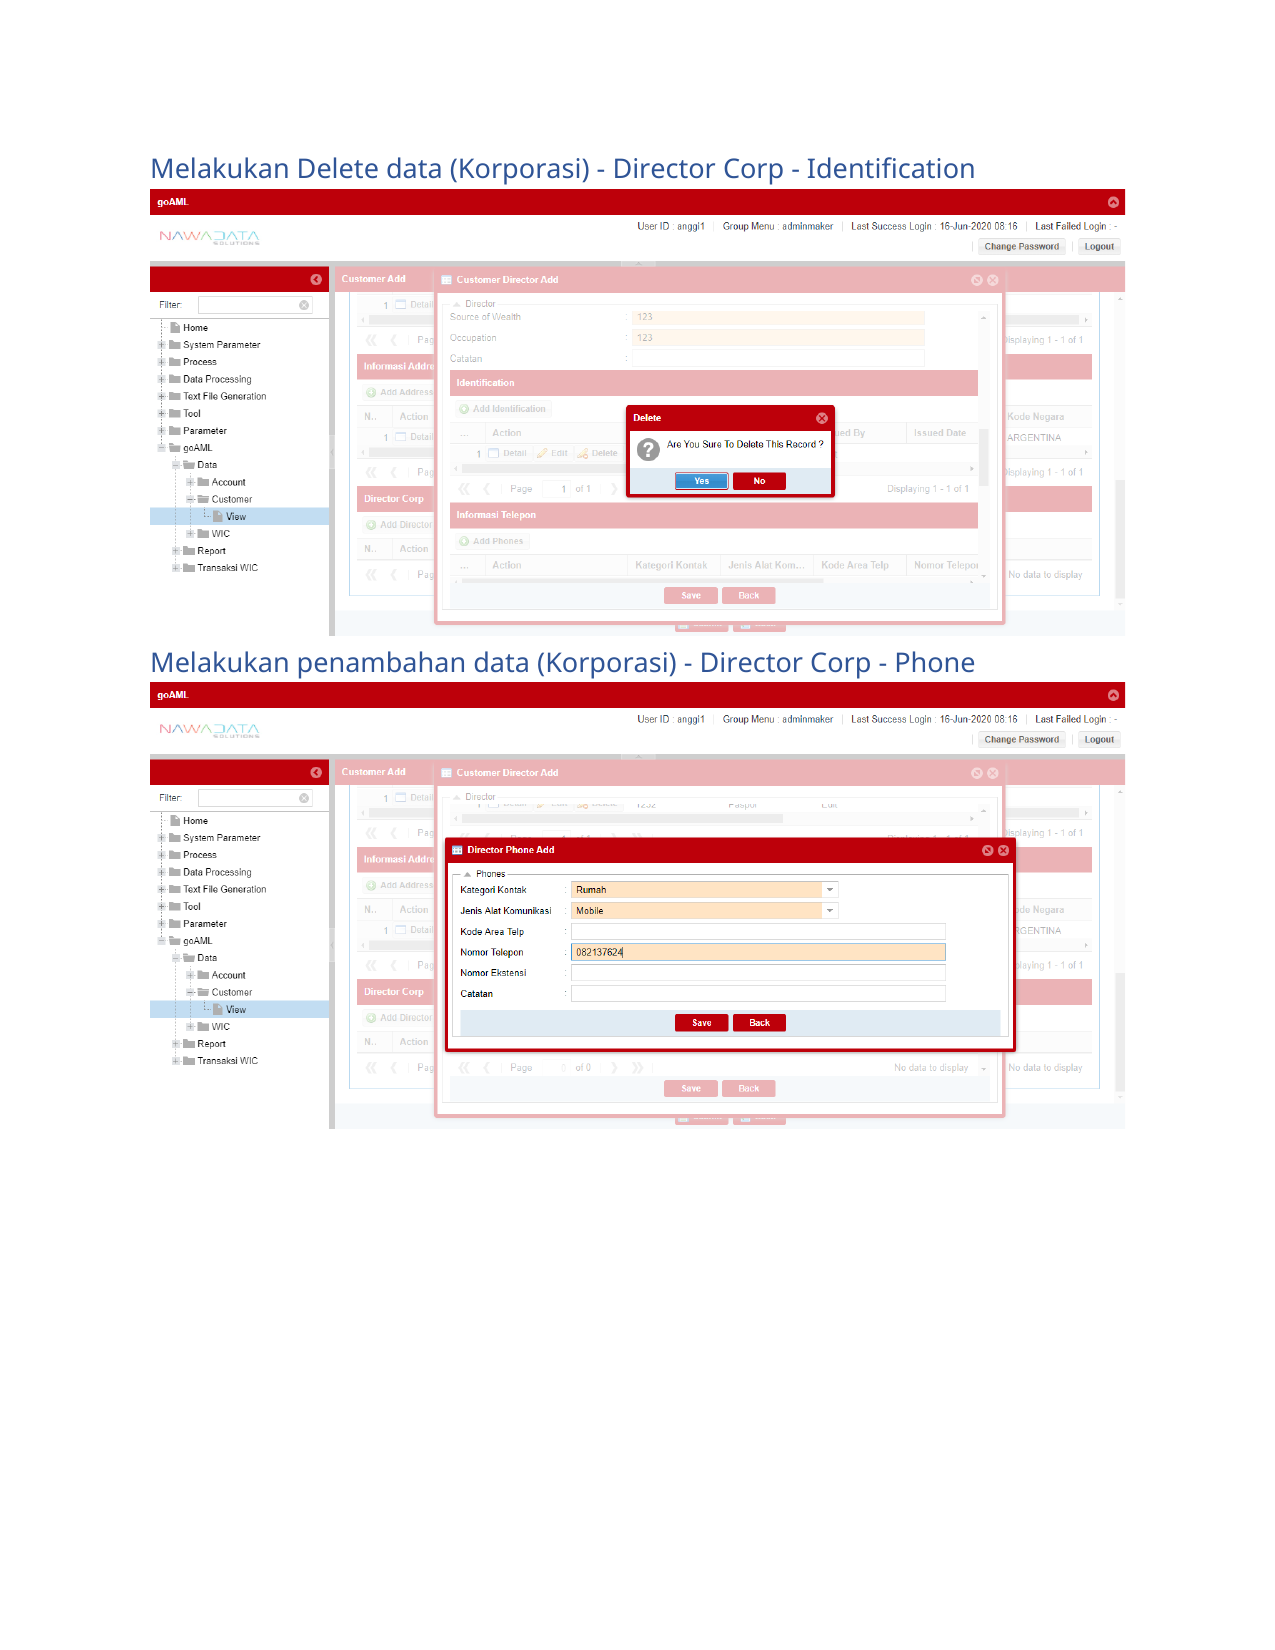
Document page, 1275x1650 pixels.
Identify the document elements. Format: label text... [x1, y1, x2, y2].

subtitle Melakukan Delete data (Korporasi) - Director Corp - Identification [150, 150, 1125, 189]
subtitle Melakukan penambahan data (Korporasi) - Director Corp - Phone [150, 643, 1125, 682]
picture [150, 682, 1125, 1129]
picture [150, 189, 1125, 636]
